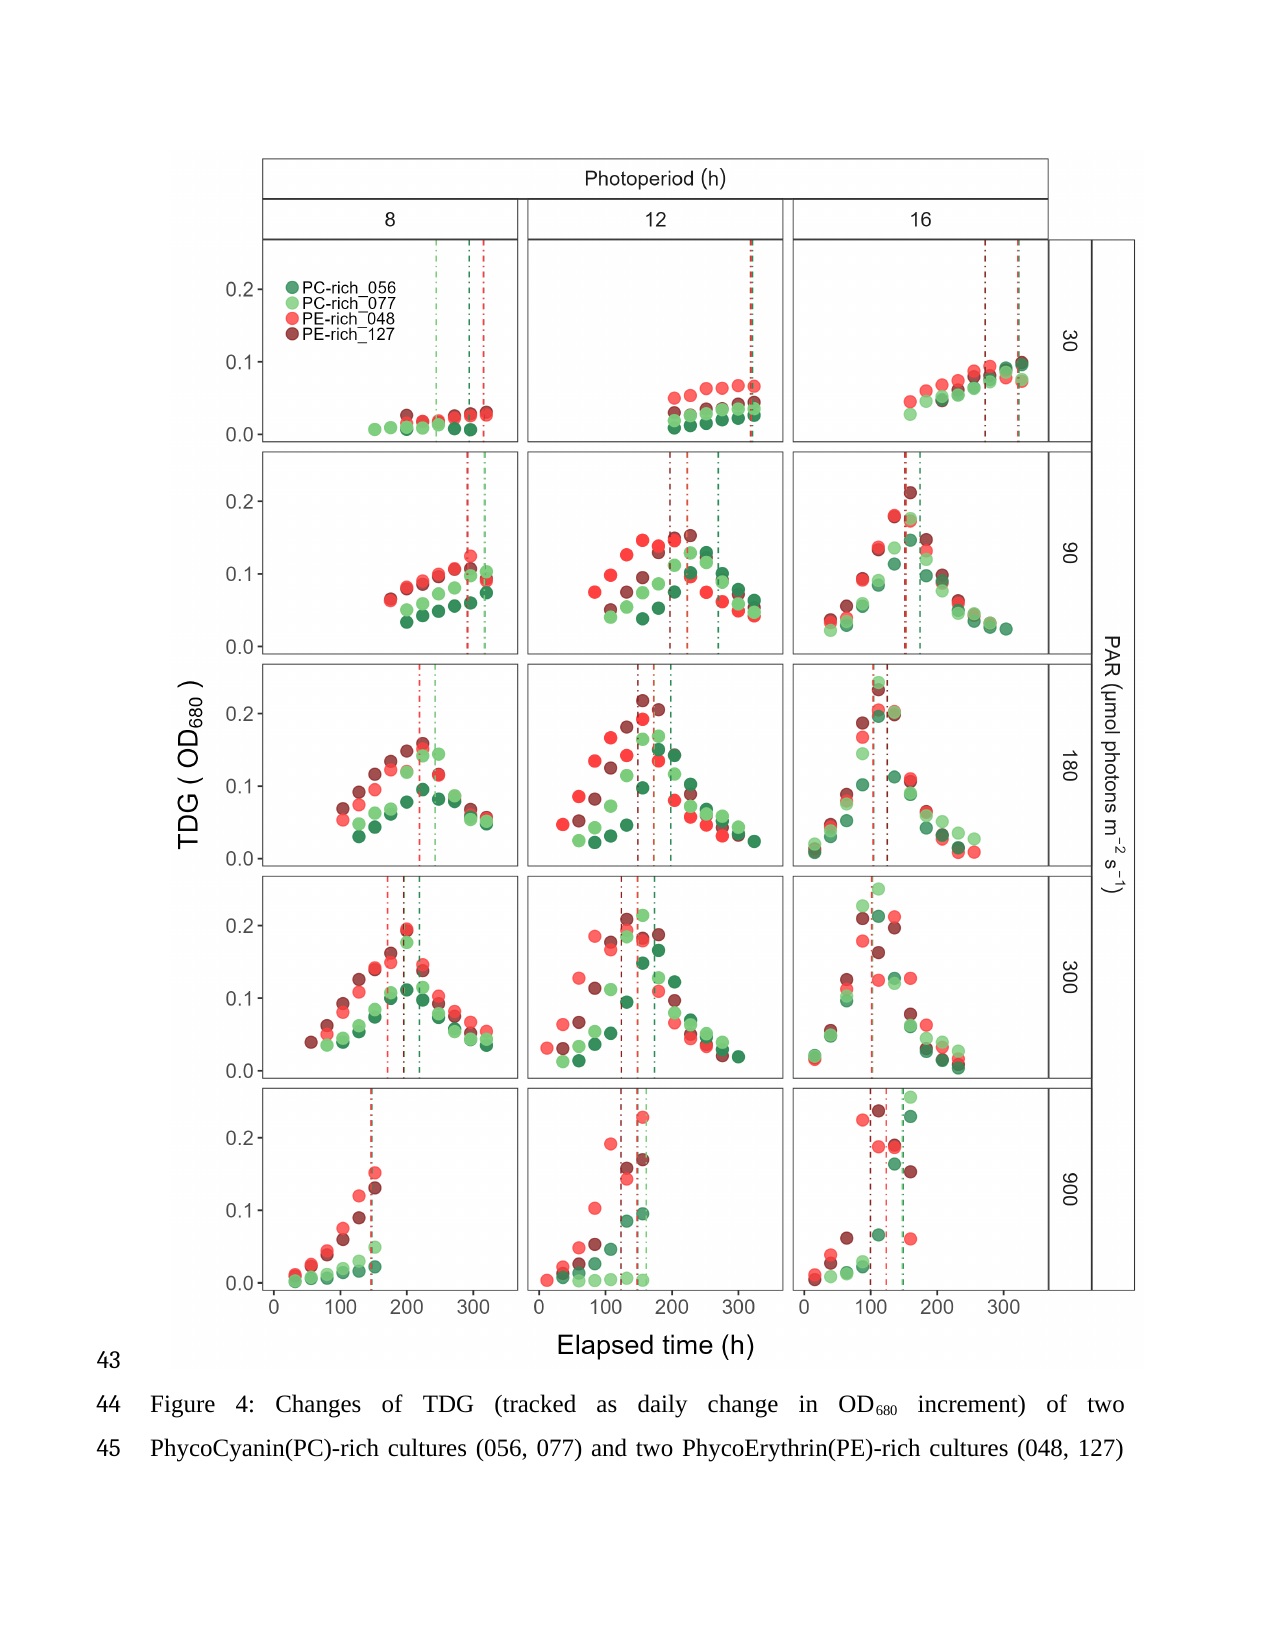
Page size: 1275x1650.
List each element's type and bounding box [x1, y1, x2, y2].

picture [168, 150, 1144, 1369]
text [150, 1389, 1125, 1461]
